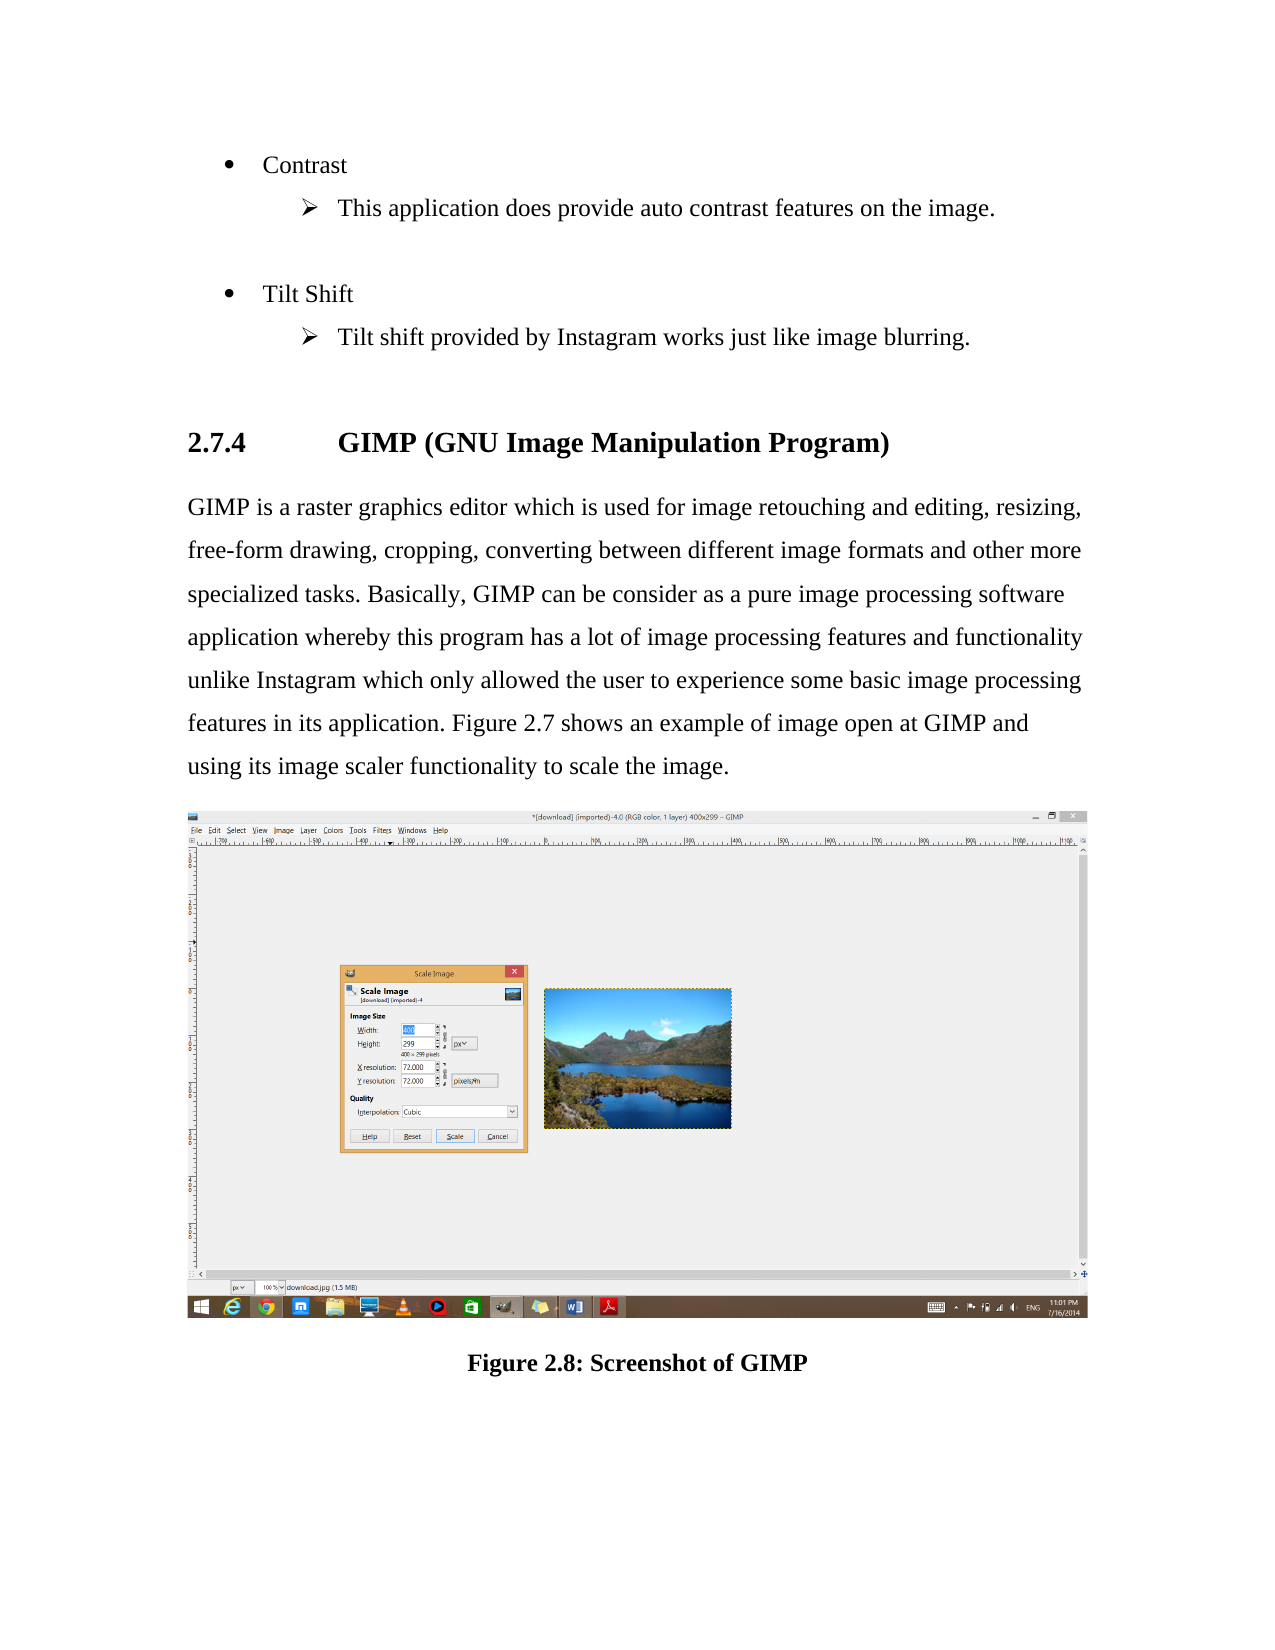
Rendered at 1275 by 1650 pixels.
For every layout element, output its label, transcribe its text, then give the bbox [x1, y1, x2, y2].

list Tilt Shift [225, 279, 1087, 308]
list This application does provide auto contrast features on the image. [300, 193, 1087, 222]
text 2.7.4 GIMP (GNU Image Manipulation Program) [187, 425, 1087, 459]
list Tilt shift provided by Instagram works just like image blurring. [300, 322, 1087, 351]
text GIMP is a raster graphics editor which is used for image retouching and editing, resizing, free-form drawing, cropping, converting between different image formats and other more specialized tasks. Basically, GIMP can be consider as a pure image processing software application whereby this program has a lot of image processing features and functionality unlike Instagram which only allowed the user to experience some basic image processing features in its application. Figure 2.7 shows an example of image open at GIMP and using its image scaler functionality to scale the image. [187, 492, 1087, 780]
text Figure 2.8: Screenshot of GIMP [187, 1348, 1087, 1377]
list Contrast [225, 150, 1087, 179]
picture [187, 811, 1088, 1318]
